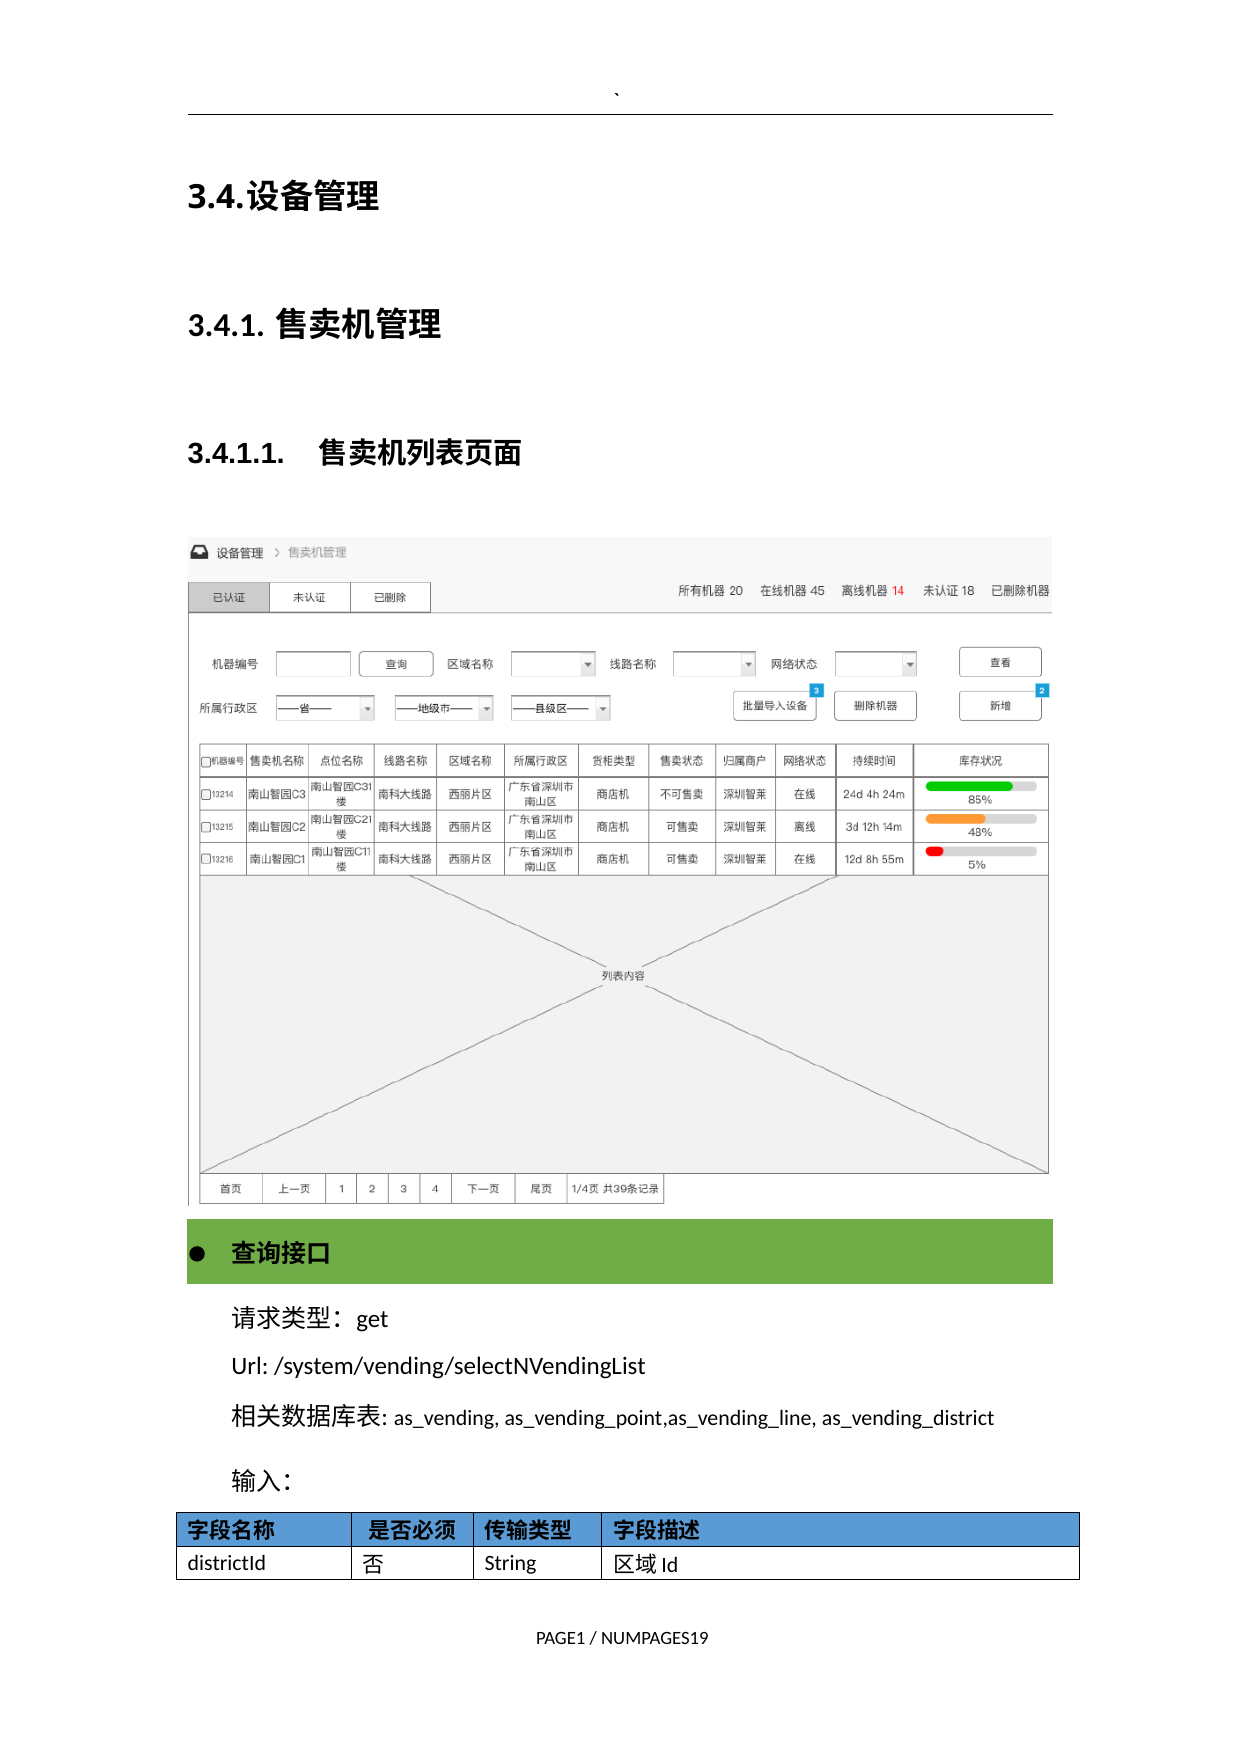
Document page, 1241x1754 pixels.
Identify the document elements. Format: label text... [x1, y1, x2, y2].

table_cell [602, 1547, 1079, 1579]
subtitle 售卖机列表页面 [187, 419, 1053, 484]
subtitle 售卖机管理 [187, 289, 1053, 354]
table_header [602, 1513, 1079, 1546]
list 请求类型：get [187, 1284, 1053, 1349]
picture [187, 537, 1052, 1206]
list 相关数据库表: as_vending, as_vending_point,as_vending_line, as_vending_district [187, 1382, 1053, 1447]
list 查询接口 [187, 1219, 1053, 1284]
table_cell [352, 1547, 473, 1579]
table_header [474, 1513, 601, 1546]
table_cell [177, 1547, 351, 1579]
subtitle 设备管理 [187, 162, 1053, 227]
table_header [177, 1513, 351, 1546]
list Url: /system/vending/selectNVendingList [187, 1349, 1053, 1382]
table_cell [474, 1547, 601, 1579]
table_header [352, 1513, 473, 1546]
list 输入： [187, 1447, 1053, 1512]
